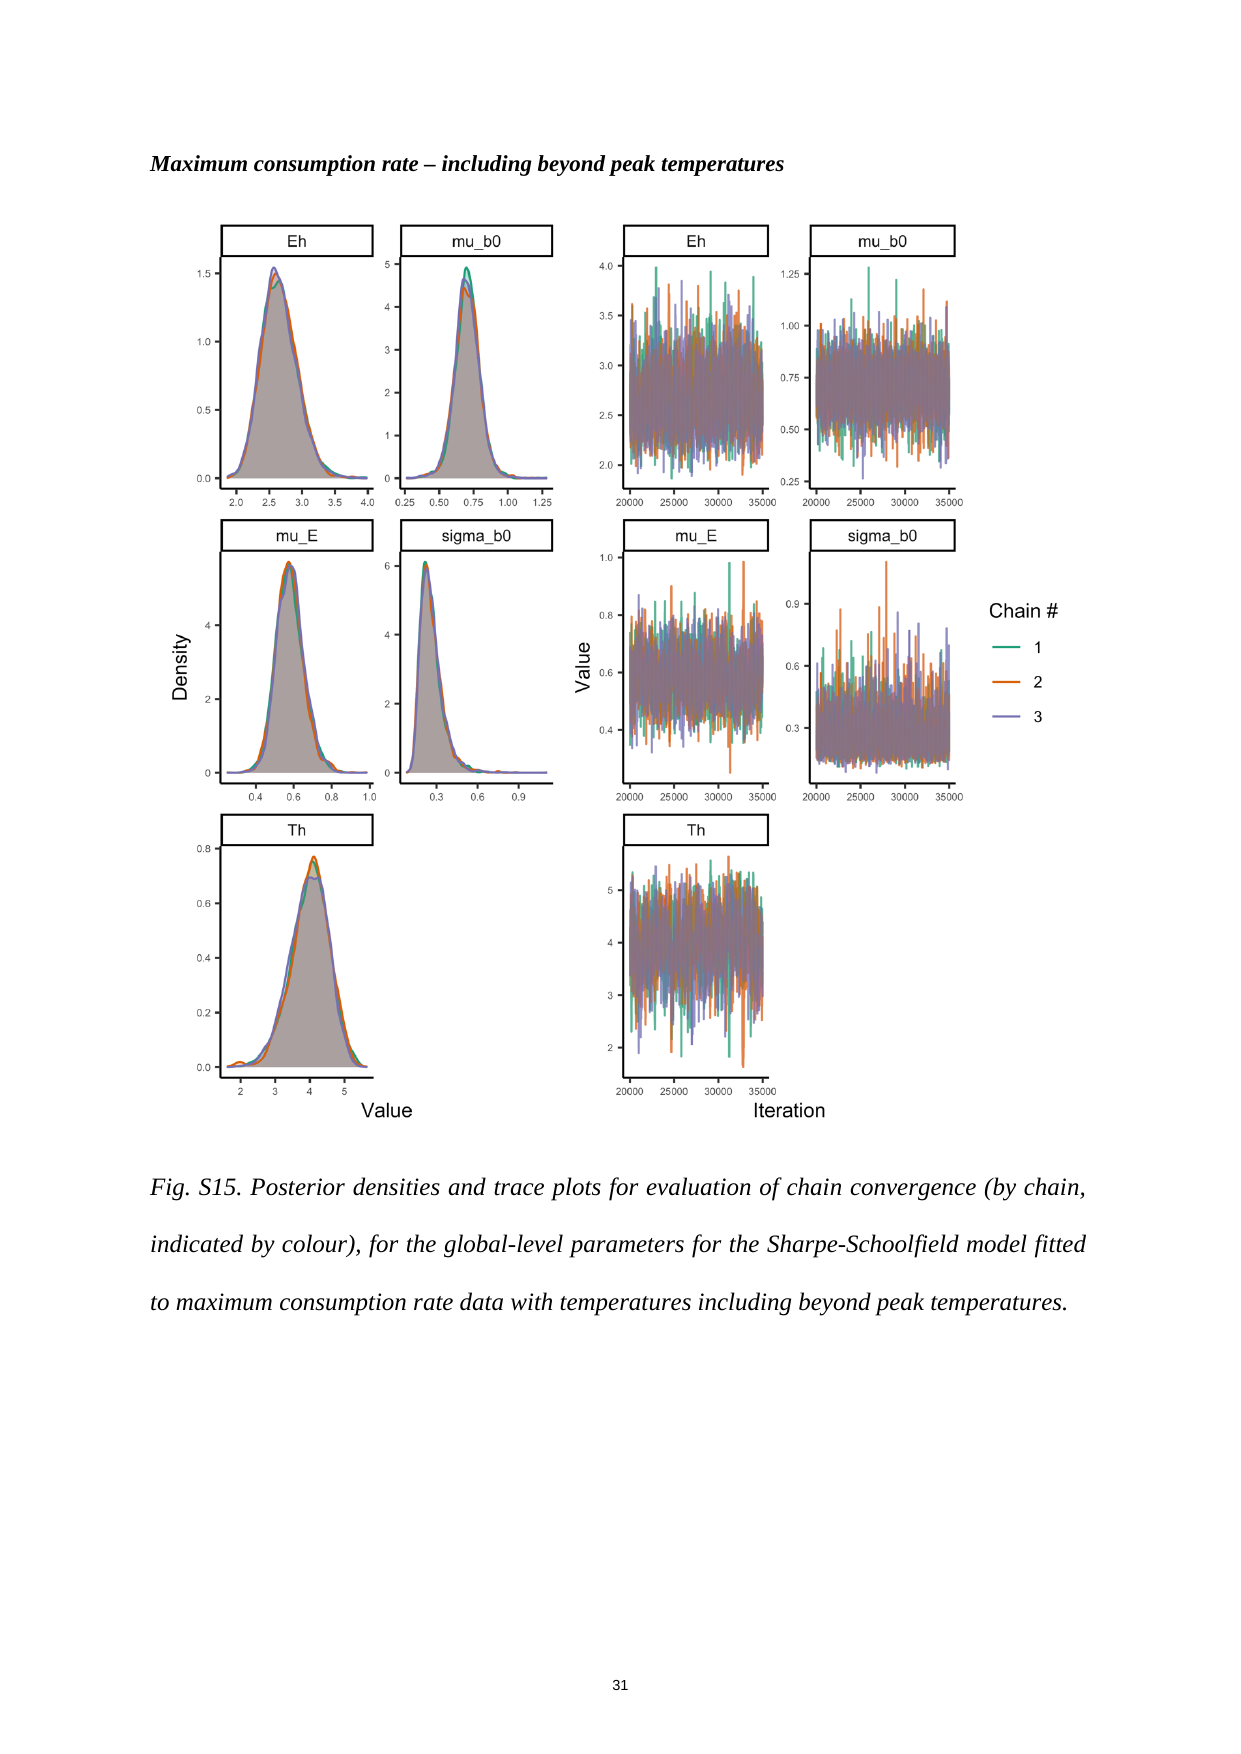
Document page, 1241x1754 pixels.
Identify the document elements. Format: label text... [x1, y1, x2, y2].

text Fig. S15. Posterior densities and trace plots for evaluation of chain convergence (by chain, indicated by colour), for the global-level parameters for the Sharpe-Schoolfield model fitted to maximum consumption rate data with temperatures including beyond peak temperatures. [150, 1172, 1090, 1315]
subtitle Maximum consumption rate – including beyond peak temperatures [150, 150, 1090, 176]
picture [150, 202, 1091, 1143]
